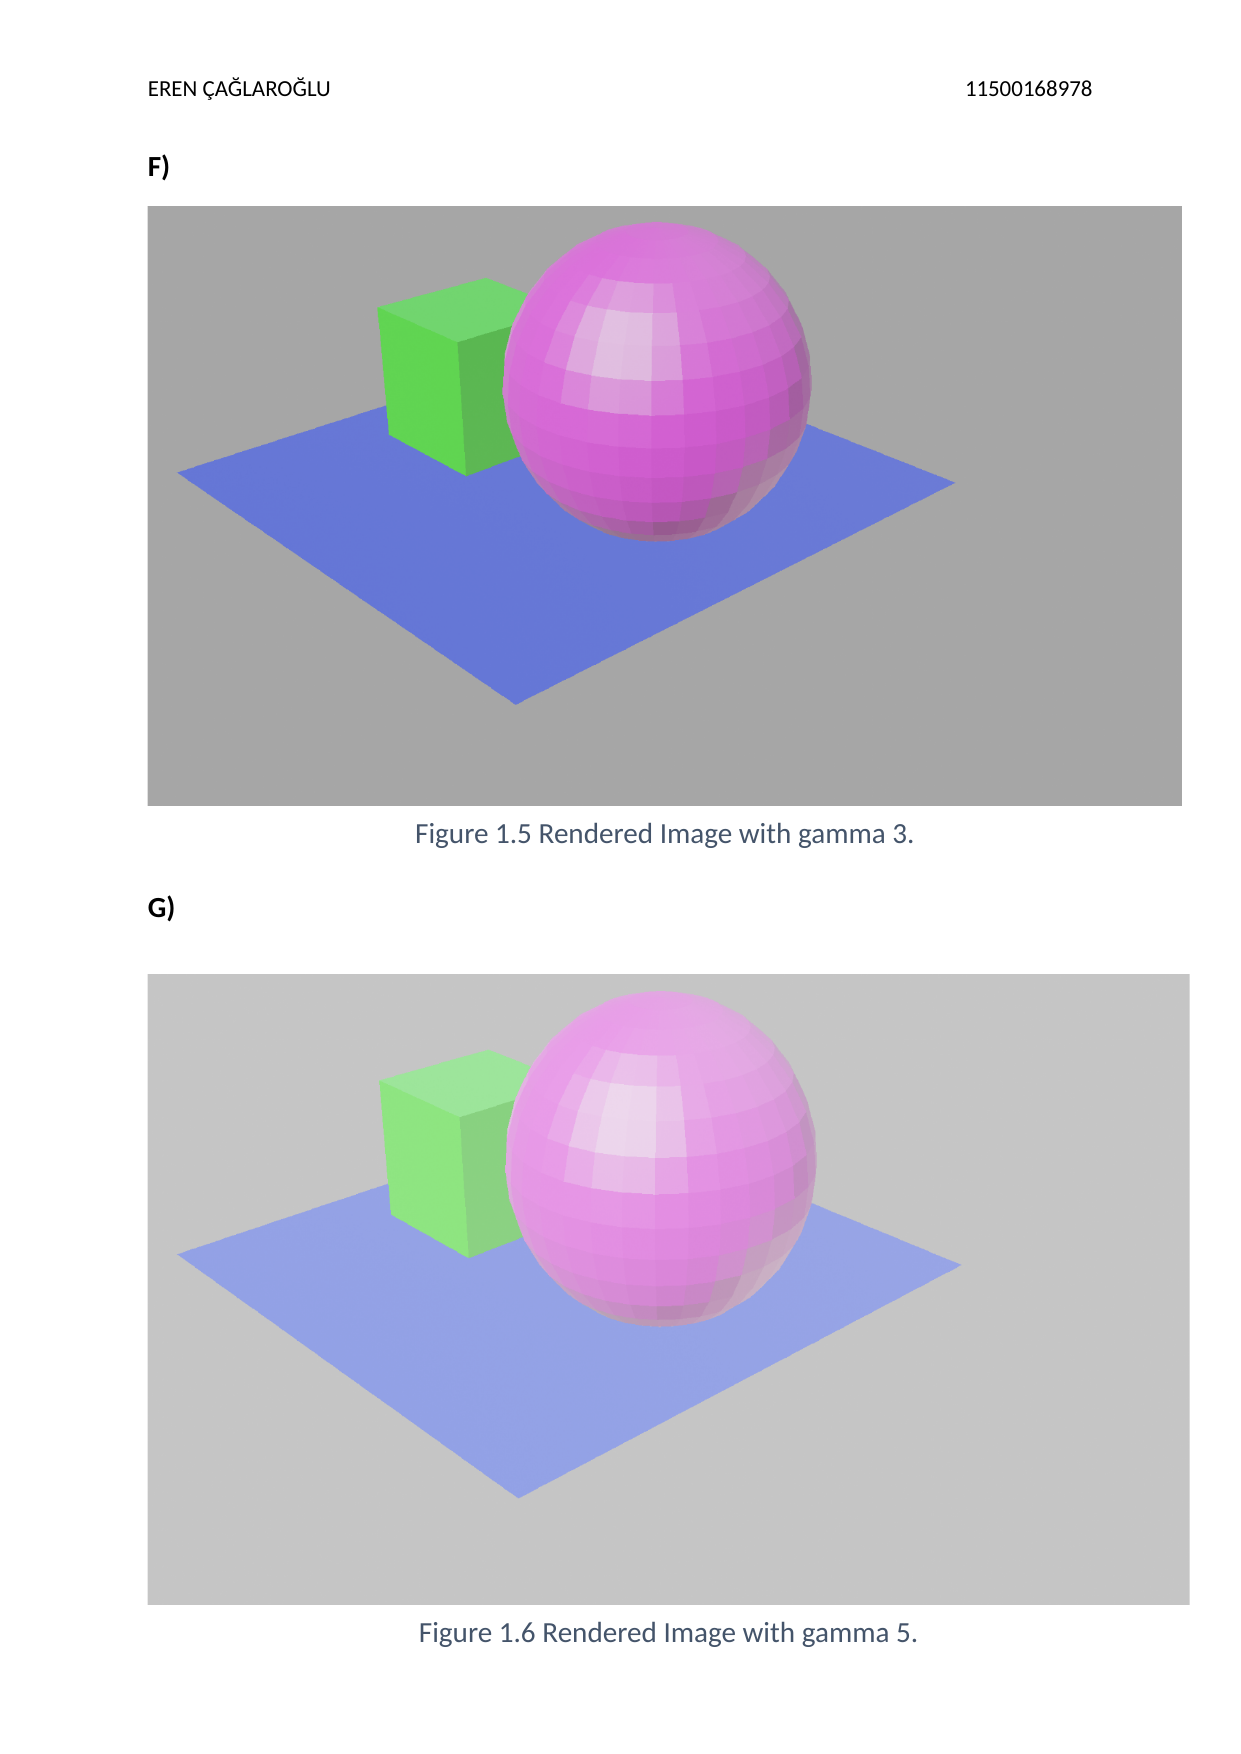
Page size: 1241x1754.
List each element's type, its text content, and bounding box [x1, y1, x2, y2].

picture [147, 974, 1190, 1605]
text G) [148, 889, 1093, 925]
text F) [148, 148, 1093, 183]
picture [147, 206, 1182, 806]
